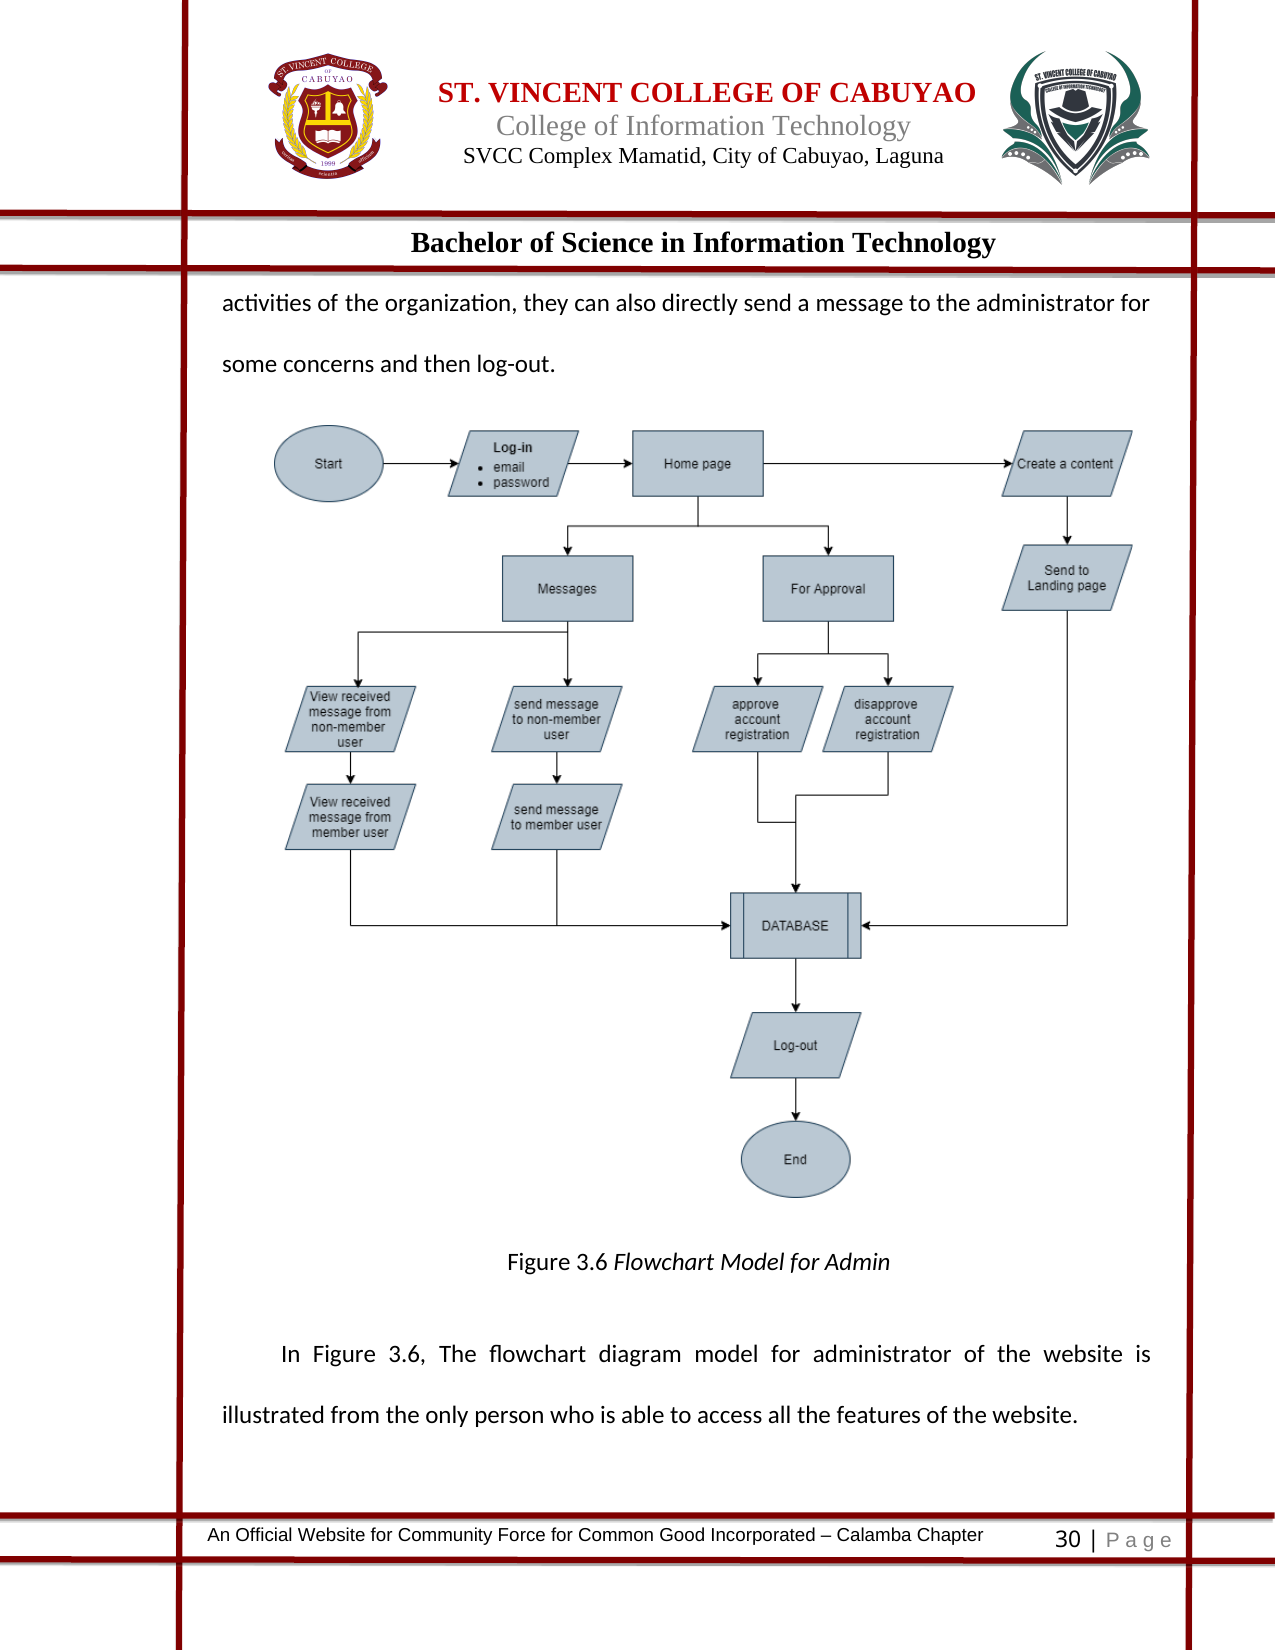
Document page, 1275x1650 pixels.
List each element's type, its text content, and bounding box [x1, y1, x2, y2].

subtitle In Figure 3.6, The flowchart diagram model for administrator of the website is illustrated from the only person who is able to access all the features of the website. [222, 1338, 1152, 1430]
picture [244, 34, 418, 207]
text Figure 3.6 Flowchart Model for Admin [432, 1246, 1152, 1276]
picture [1001, 51, 1150, 185]
picture [274, 425, 1133, 1198]
